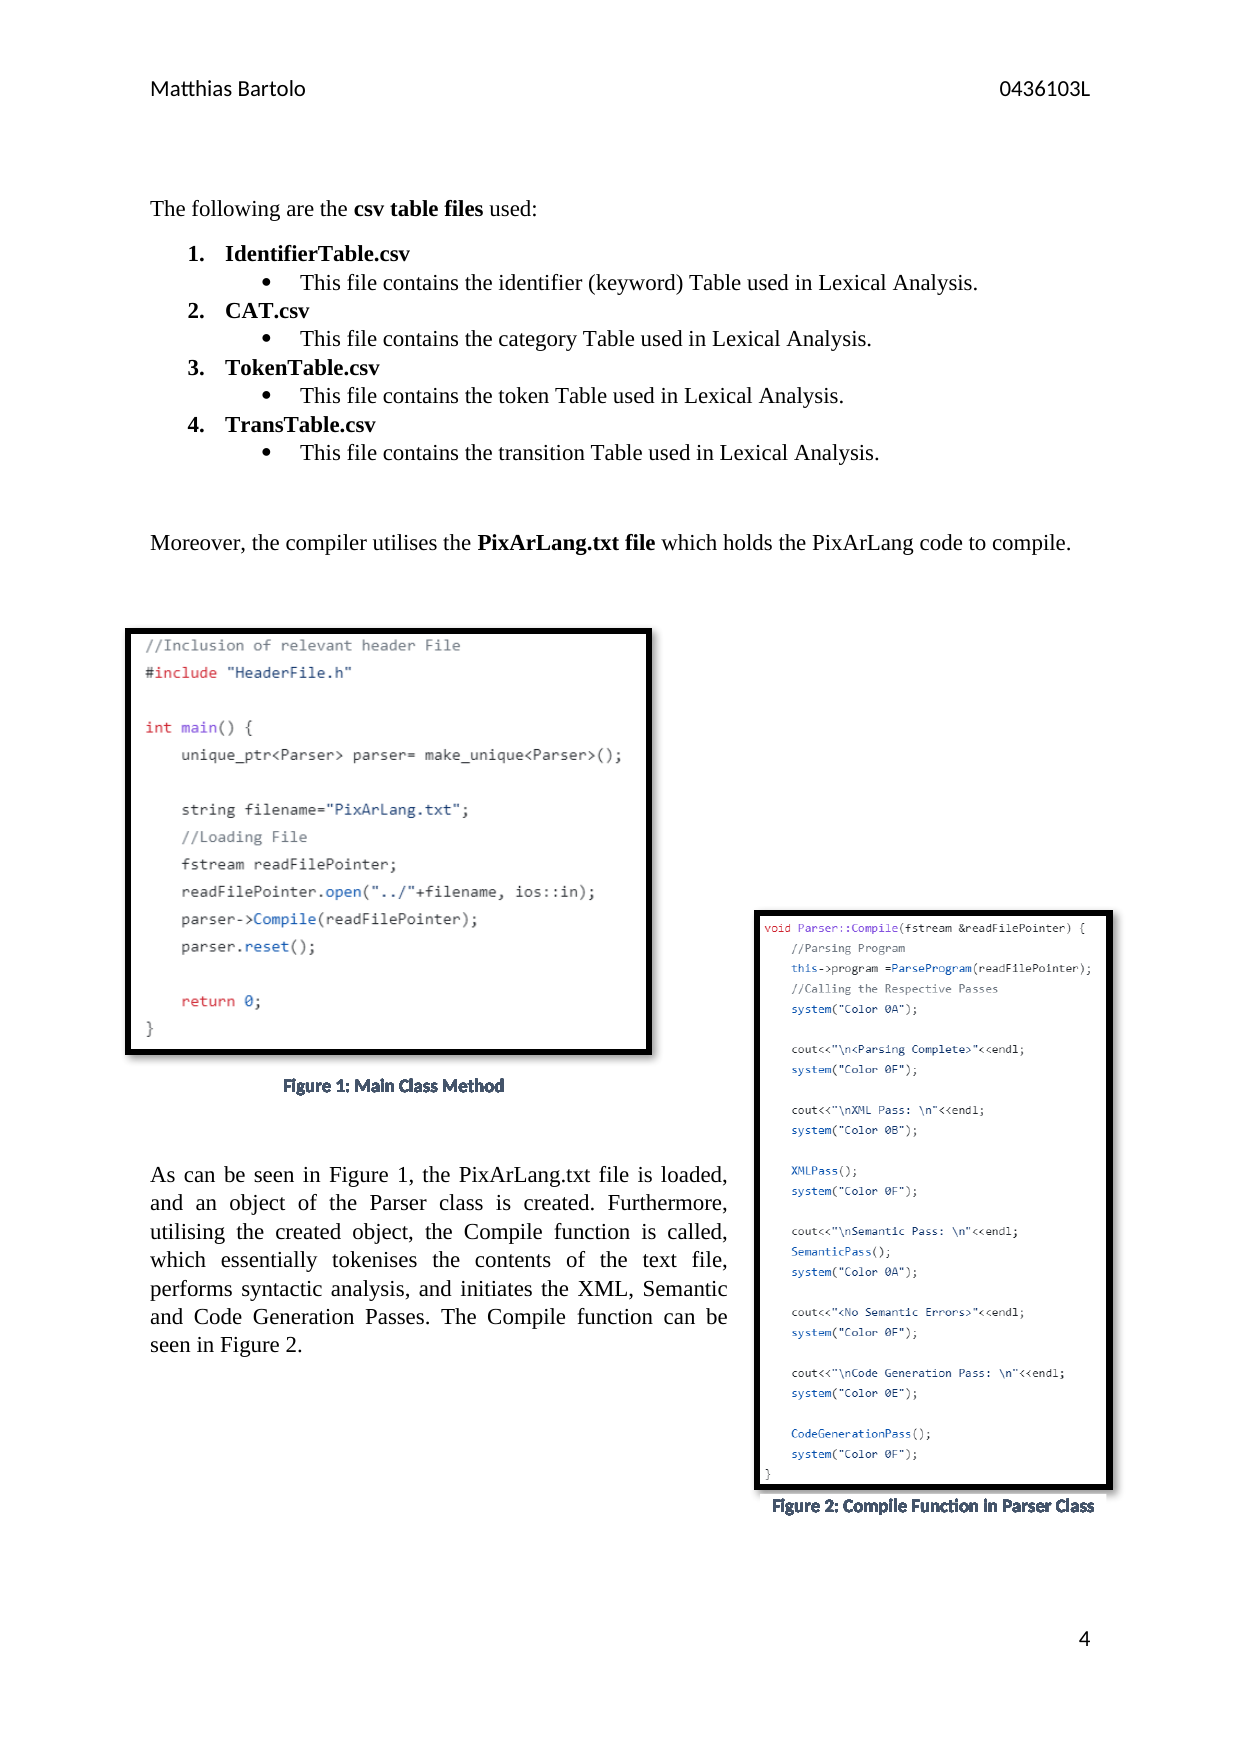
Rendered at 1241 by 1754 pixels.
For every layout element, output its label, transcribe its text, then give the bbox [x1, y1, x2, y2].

list This file contains the transition Table used in Lexical Analysis. [262, 439, 1090, 466]
list TransTable.csv [187, 411, 1090, 437]
picture [760, 916, 1106, 1484]
text As can be seen in Figure 1, the PixArLang.txt file is loaded, and an object of the Parser class is created. Furthermore, utilising the created object, the Compile function is called, which essentially tokenises the contents of the text file, performs syntactic analysis, and initiates the XML, Semantic and Code Generation Passes. The Compile function can be seen in Figure 2. [150, 1161, 752, 1358]
list This file contains the token Table used in Lexical Analysis. [262, 382, 1090, 409]
text The following are the csv table files used: [150, 195, 1090, 221]
text Moreover, the compiler utilises the PixArLang.txt file which holds the PixArLang code to compile. [150, 529, 1090, 556]
list CAT.csv [187, 297, 1090, 323]
list IdentifierTable.csv [187, 240, 1090, 267]
list This file contains the category Table used in Lexical Analysis. [262, 326, 1090, 352]
list This file contains the identifier (keyword) Table used in Lexical Analysis. [262, 269, 1090, 295]
list TokenTable.csv [187, 354, 1090, 380]
picture [131, 634, 646, 1049]
